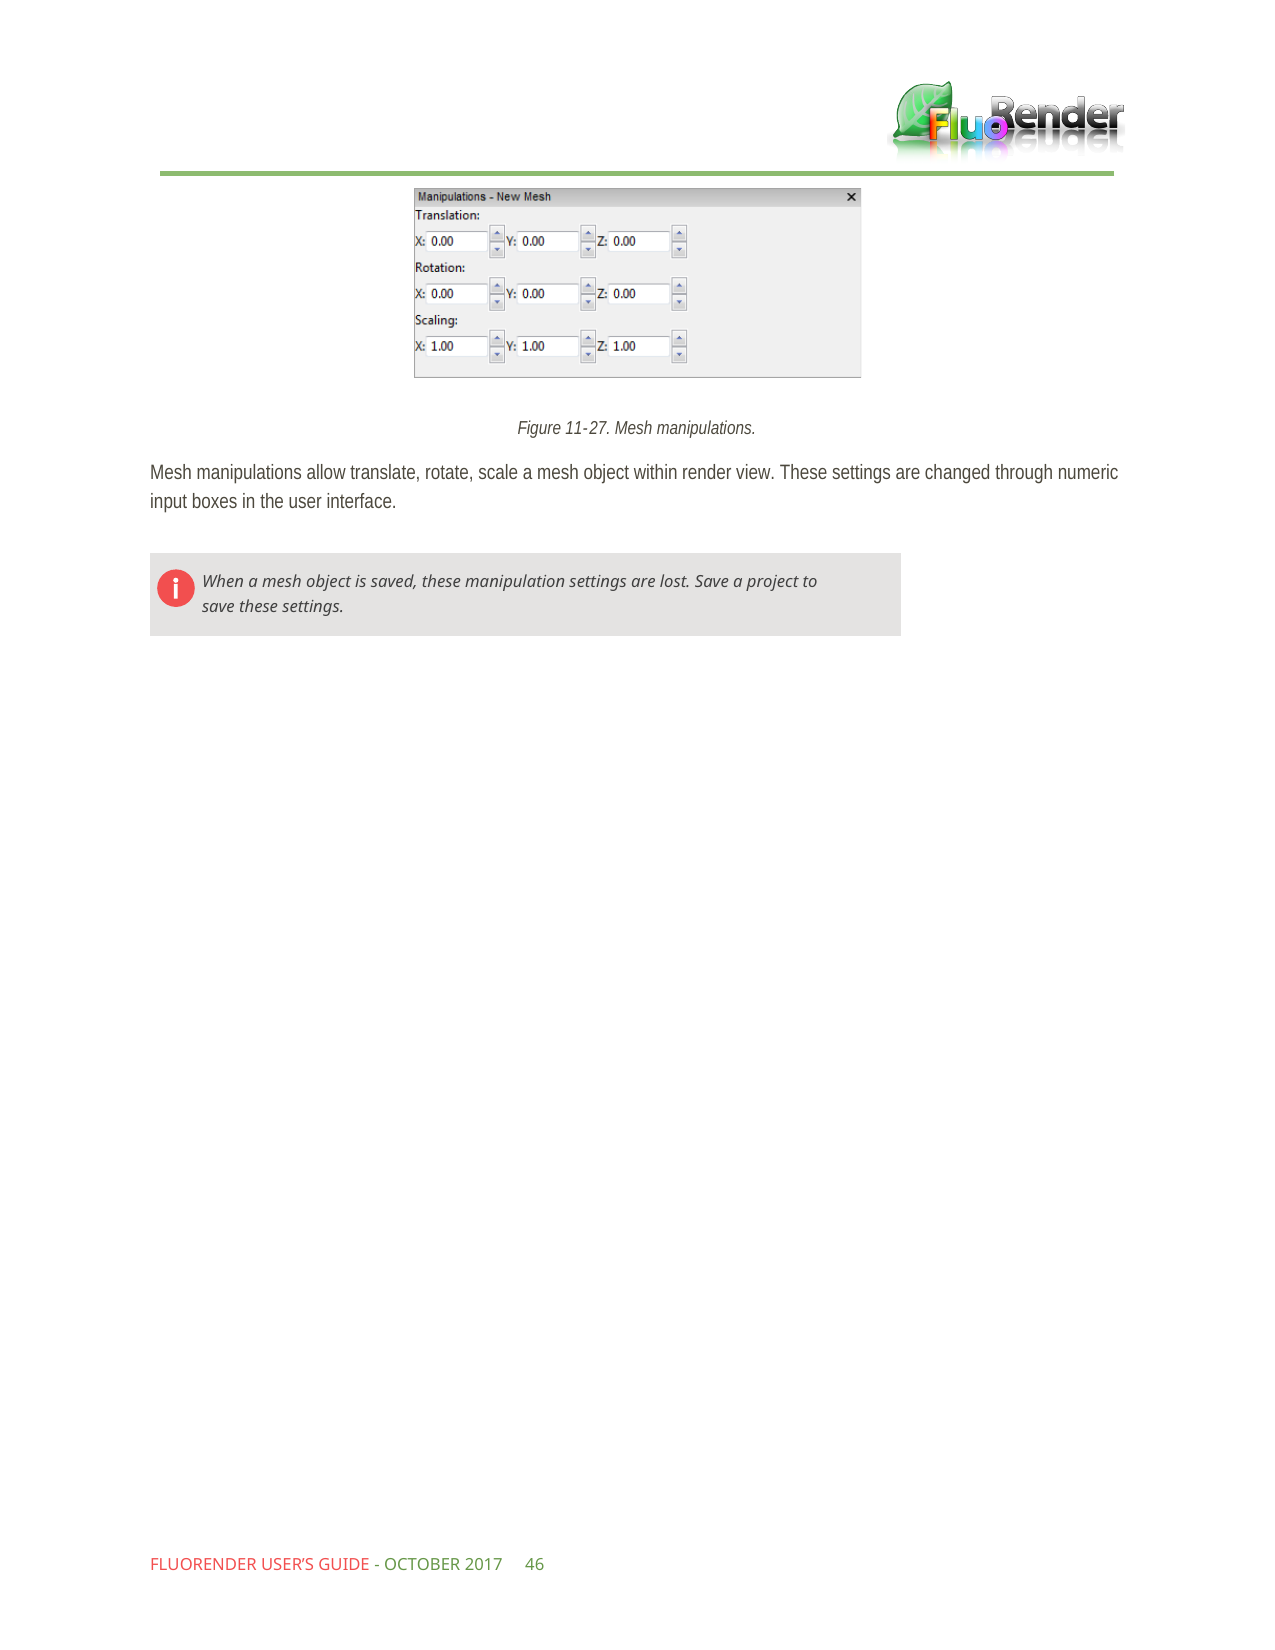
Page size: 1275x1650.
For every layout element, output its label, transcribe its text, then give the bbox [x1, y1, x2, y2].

picture [414, 188, 862, 378]
table_header When a mesh object is saved, these manipulation settings are lost. Save a project to save these settings. [202, 553, 901, 636]
table_header [150, 553, 202, 636]
text Mesh manipulations allow translate, rotate, scale a mesh object within render view. These settings are changed through numeric input boxes in the user interface. [150, 459, 1125, 513]
picture [887, 75, 1125, 165]
